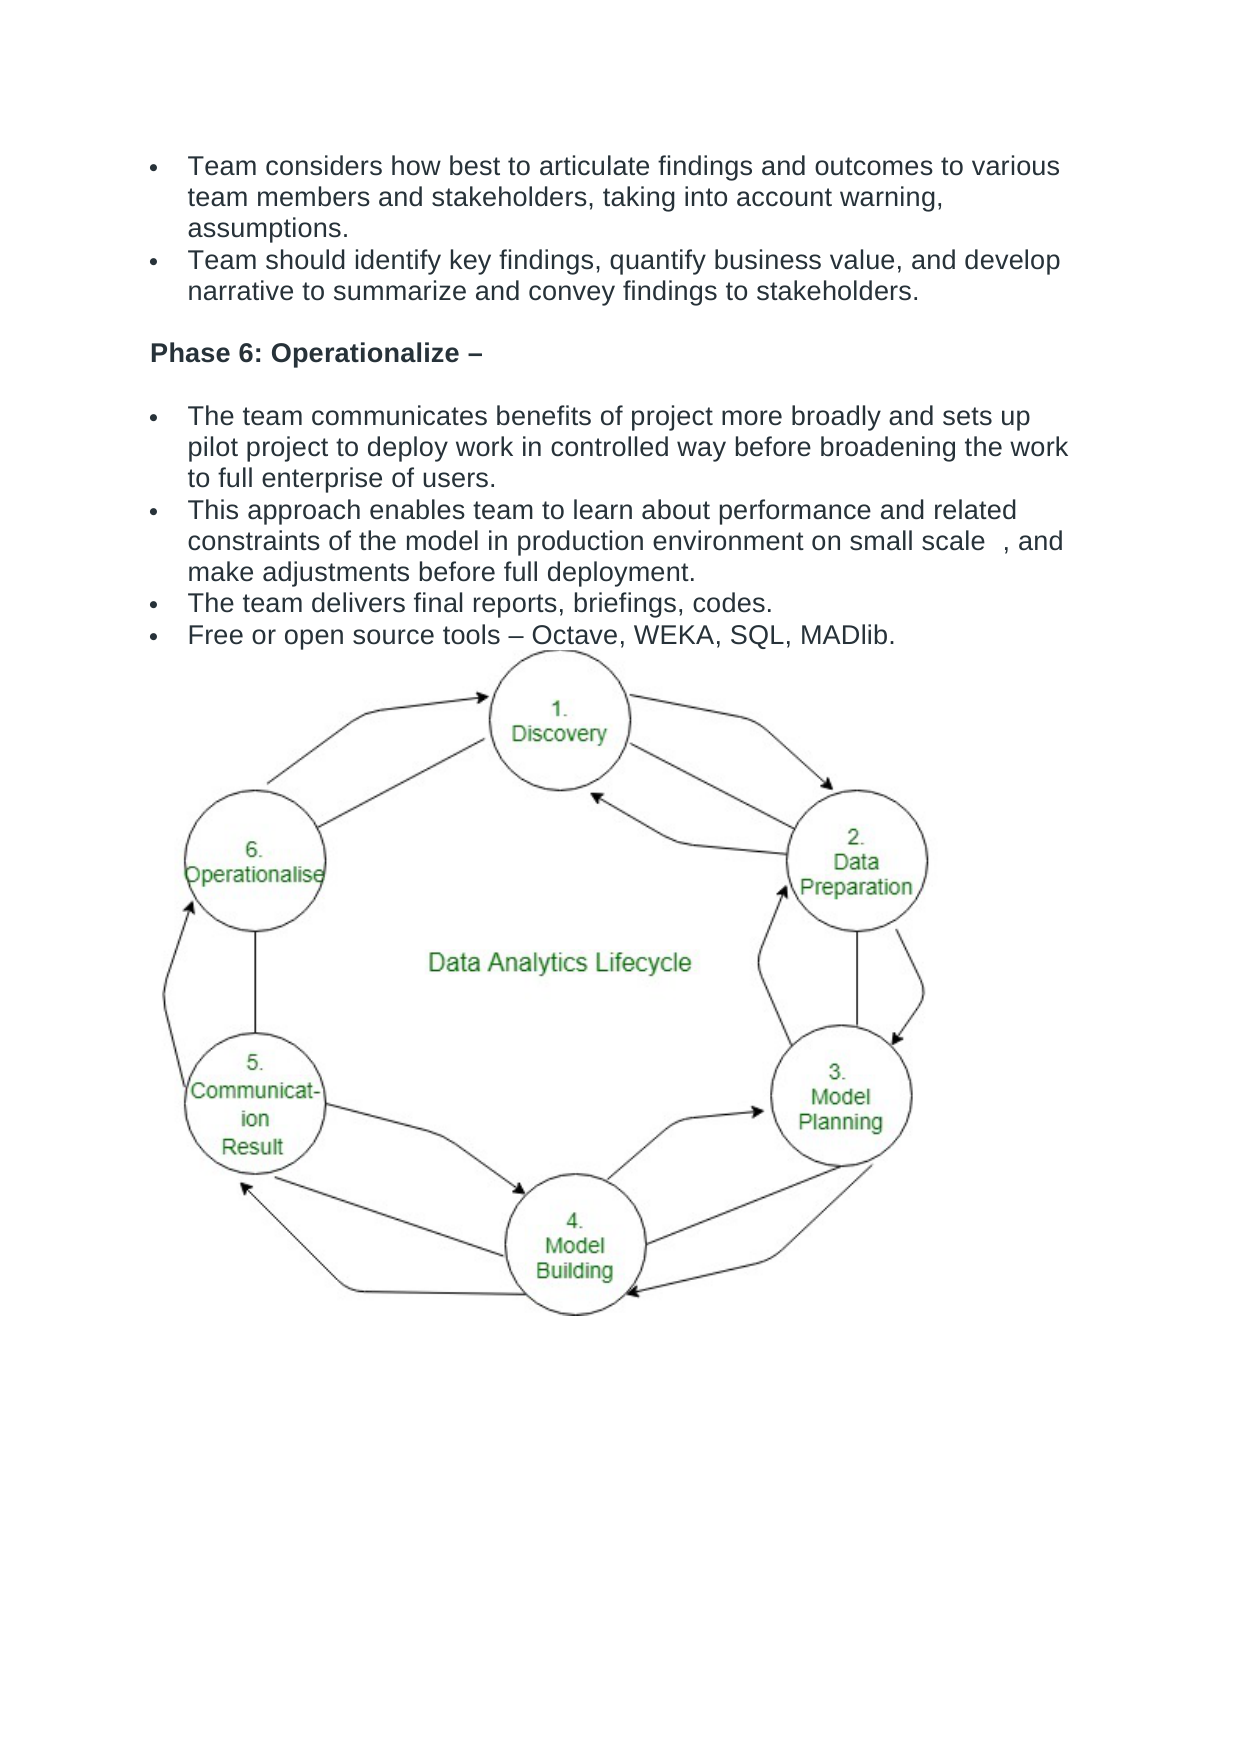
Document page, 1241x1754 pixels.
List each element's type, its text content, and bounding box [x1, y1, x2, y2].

list Team considers how best to articulate findings and outcomes to various team members and stakeholders, taking into account warning, assumptions. [150, 150, 1090, 244]
list Free or open source tools – Octave, WEKA, SQL, MADlib. [150, 619, 1090, 650]
text Phase 6: Operationalize – [150, 337, 1090, 369]
picture [150, 650, 941, 1316]
list The team delivers final reports, briefings, codes. [150, 587, 1090, 619]
list Team should identify key findings, quantify business value, and develop narrative to summarize and convey findings to stakeholders. [150, 244, 1090, 306]
list The team communicates benefits of project more broadly and sets up pilot project to deploy work in controlled way before broadening the work to full enterprise of users. [150, 400, 1090, 494]
list This approach enables team to learn about performance and related constraints of the model in production environment on small scale , and make adjustments before full deployment. [150, 494, 1090, 587]
